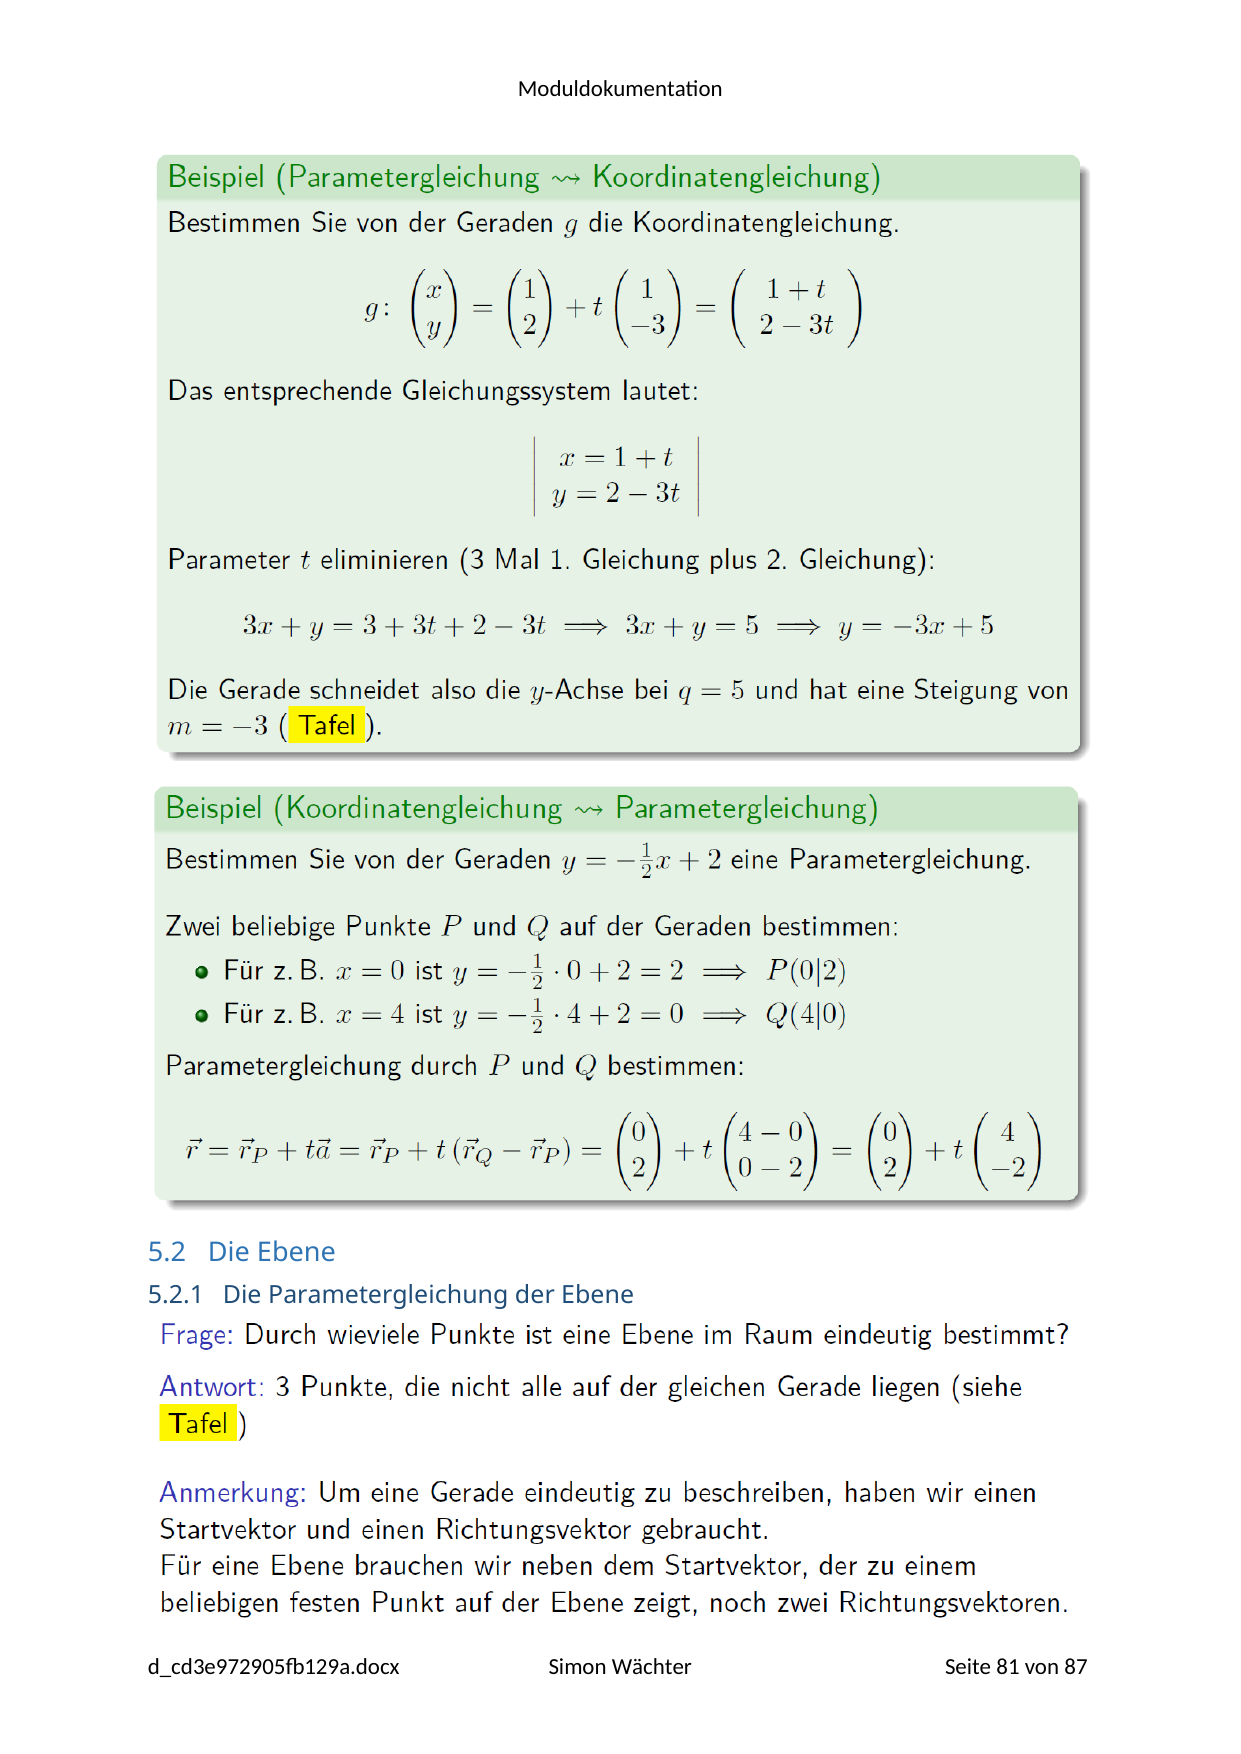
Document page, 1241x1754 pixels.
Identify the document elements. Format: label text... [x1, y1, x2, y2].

picture [147, 1313, 1093, 1630]
subtitle Die Ebene [148, 1233, 1093, 1269]
picture [147, 147, 1093, 761]
picture [147, 779, 1093, 1214]
subtitle Die Parametergleichung der Ebene [148, 1277, 1093, 1311]
